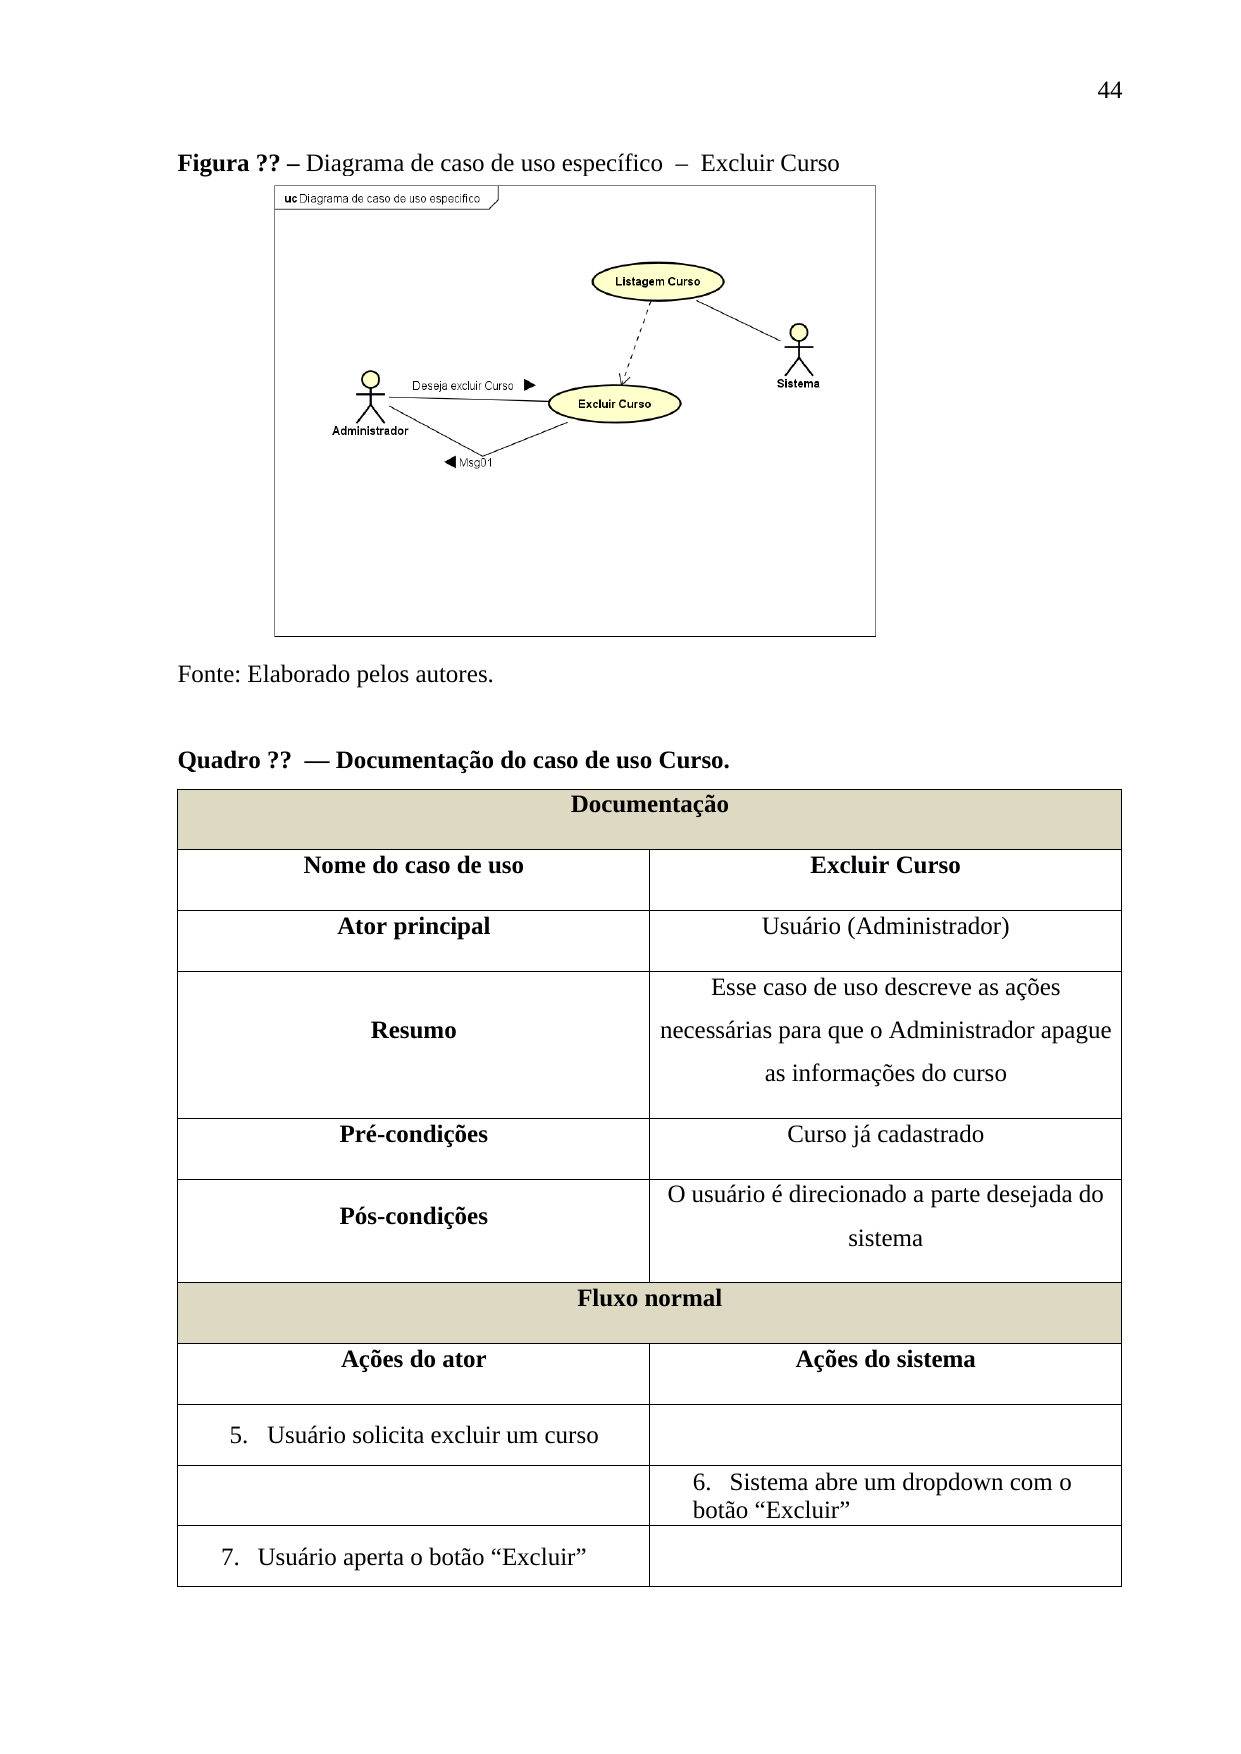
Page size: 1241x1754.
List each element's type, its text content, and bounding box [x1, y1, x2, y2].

table_cell Pré-condições [178, 1119, 649, 1178]
table_cell Usuário solicita excluir um curso [178, 1405, 649, 1464]
table_cell Fluxo normal [178, 1283, 1121, 1343]
table_cell Pós-condições [178, 1180, 649, 1282]
table_header Documentação [178, 790, 1121, 849]
table_cell [178, 1466, 649, 1525]
table_cell Ações do sistema [650, 1344, 1121, 1404]
table_cell Usuário aperta o botão “Excluir” [178, 1526, 649, 1586]
text Quadro ?? — Documentação do caso de uso Curso. [177, 745, 1122, 774]
table_cell Ator principal [178, 911, 649, 971]
table_cell Excluir Curso [650, 850, 1121, 910]
table_cell Nome do caso de uso [178, 850, 649, 910]
table_cell Resumo [178, 972, 649, 1118]
table_cell Sistema abre um dropdown com o botão “Excluir” [650, 1466, 1121, 1525]
text Figura ?? – Diagrama de caso de uso específico – Excluir Curso [177, 148, 1122, 176]
table_cell Ações do ator [178, 1344, 649, 1404]
table_cell O usuário é direcionado a parte desejada do sistema [650, 1180, 1121, 1282]
table_cell Curso já cadastrado [650, 1119, 1121, 1178]
table_cell [650, 1405, 1121, 1464]
picture [265, 176, 885, 645]
table_cell Usuário (Administrador) [650, 911, 1121, 971]
text Fonte: Elaborado pelos autores. [177, 659, 1122, 688]
table_cell Esse caso de uso descreve as ações necessárias para que o Administrador apague as informações do curso [650, 972, 1121, 1118]
table_cell [650, 1526, 1121, 1586]
